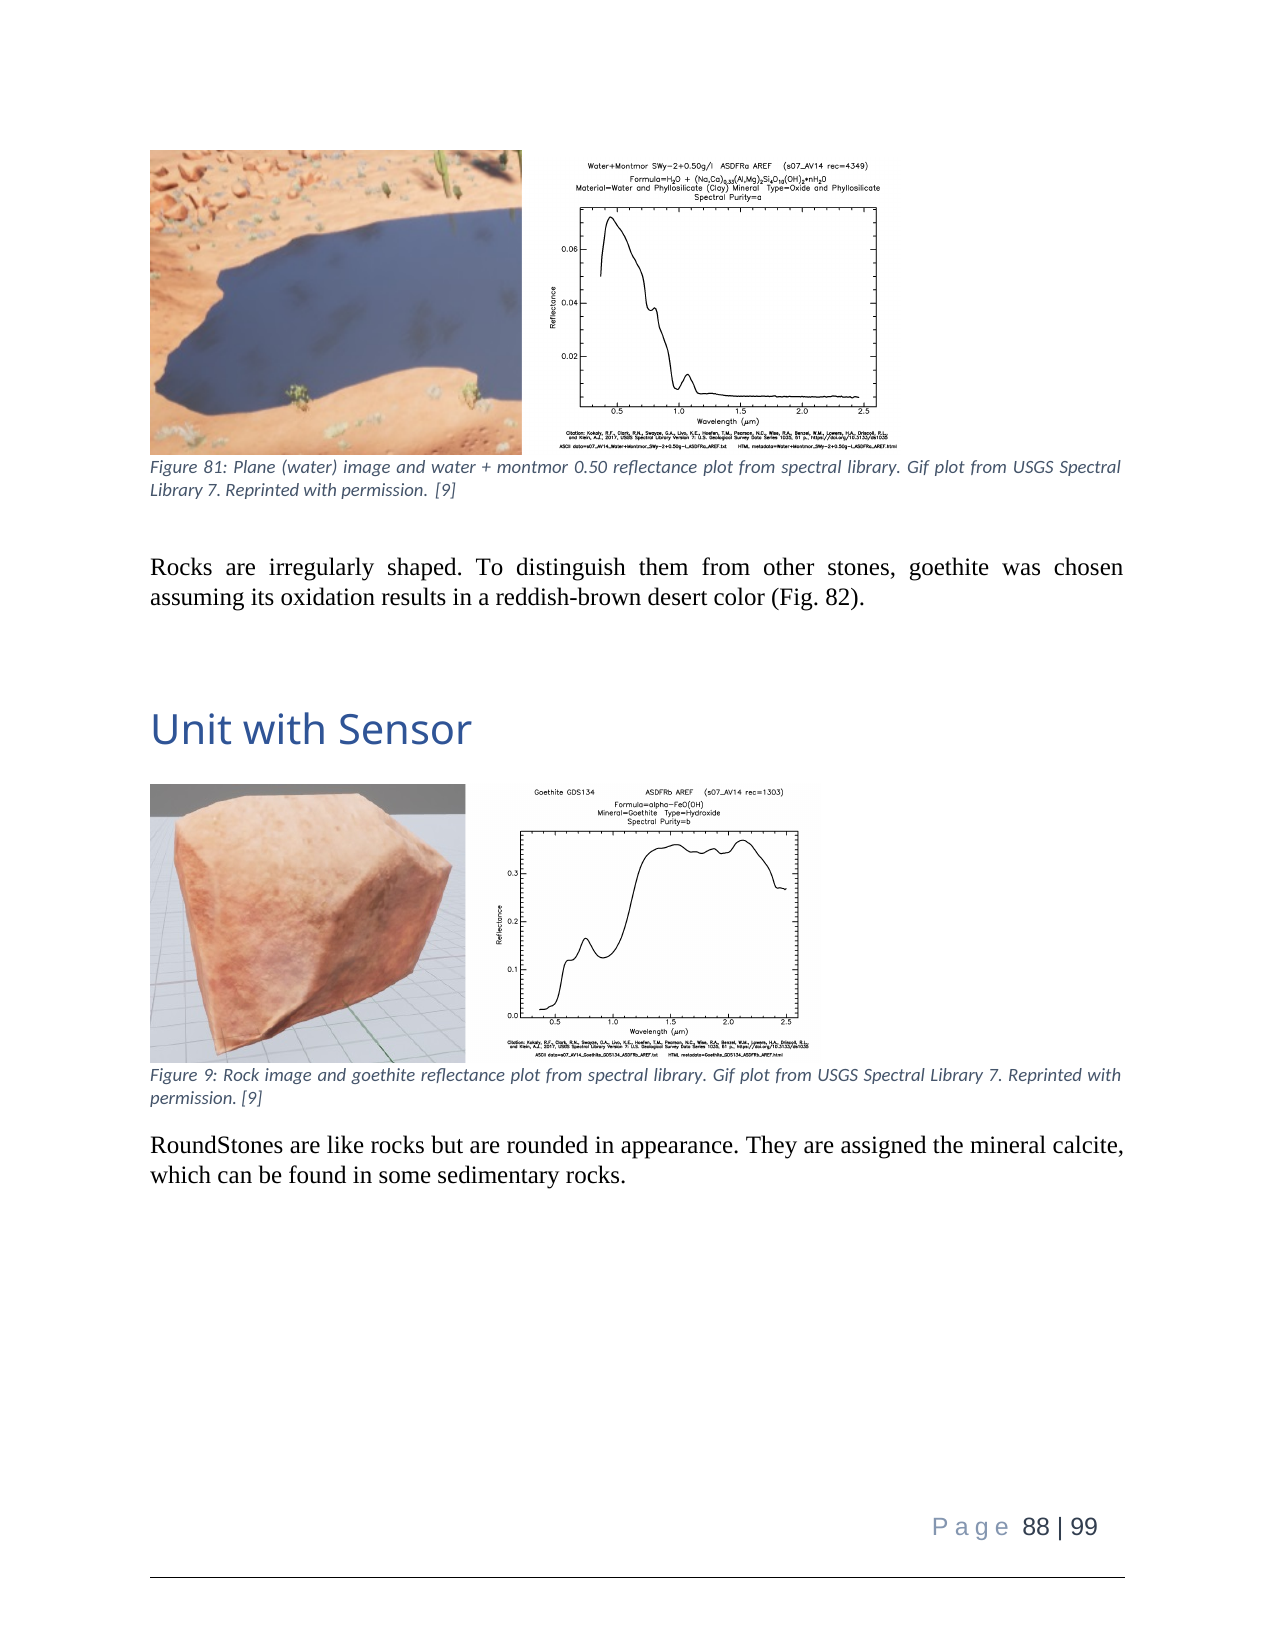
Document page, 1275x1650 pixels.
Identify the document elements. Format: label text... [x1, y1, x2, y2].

text RoundStones are like rocks but are rounded in appearance. They are assigned the mineral calcite, which can be found in some sedimentary rocks. [150, 1130, 1125, 1189]
text Unit with Sensor [150, 699, 1125, 756]
text Rocks are irregularly shaped. To distinguish them from other stones, goethite was chosen assuming its oxidation results in a reddish-brown desert color (Fig. 82). [150, 552, 1125, 611]
picture [150, 150, 902, 455]
picture [150, 783, 822, 1063]
text Figure 81: Plane (water) image and water + montmor 0.50 reflectance plot from spectral library. Gif plot from USGS Spectral Library 7. Reprinted with permission. [9] [150, 456, 1125, 501]
